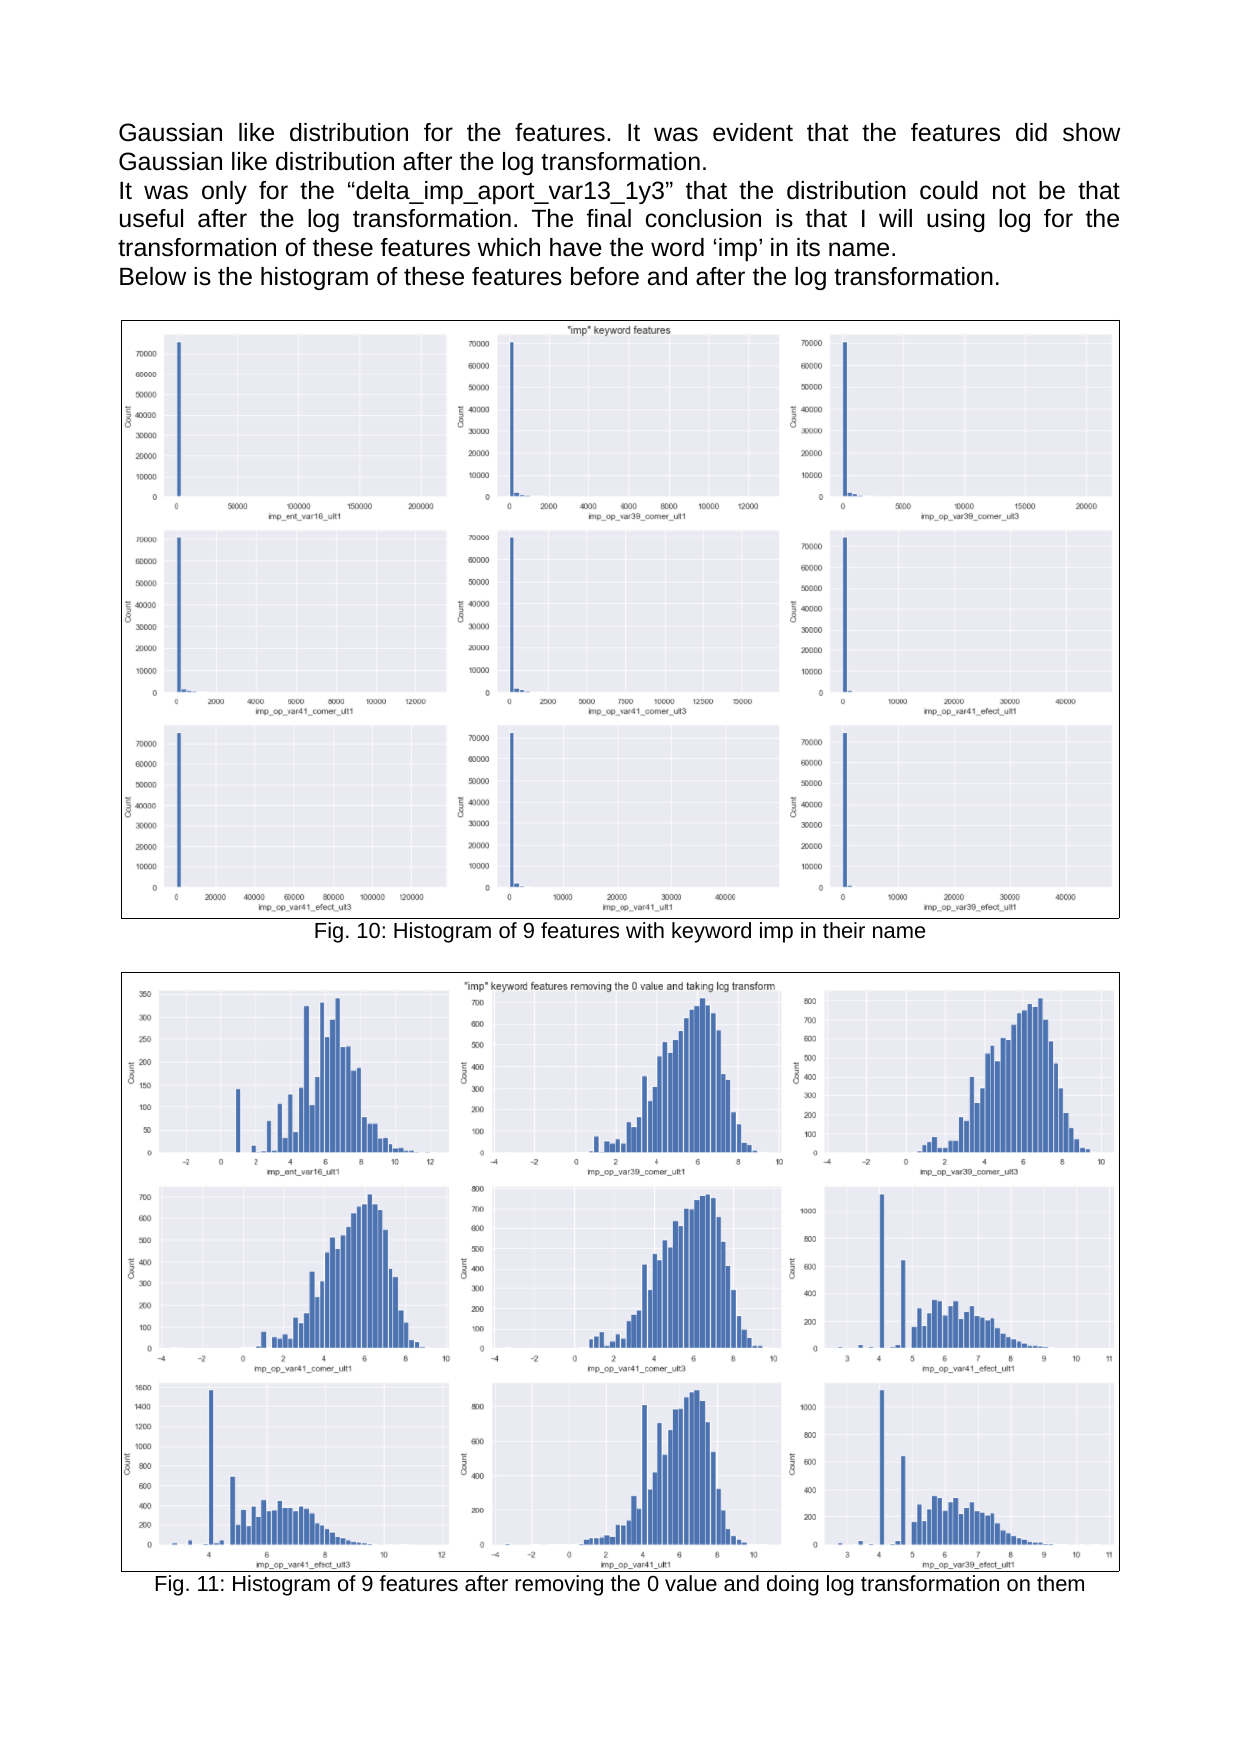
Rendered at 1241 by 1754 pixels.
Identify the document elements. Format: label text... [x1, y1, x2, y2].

picture [122, 973, 1119, 1570]
text Below is the histogram of these features before and after the log transformation. [118, 262, 1122, 291]
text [118, 118, 1122, 176]
picture [122, 321, 1119, 917]
text It was only for the “delta_imp_aport_var13_1y3” that the distribution could not be that useful after the log transformation. The final conclusion is that I will using log for the transformation of these features which have the word ‘imp’ in its name. [118, 176, 1122, 262]
